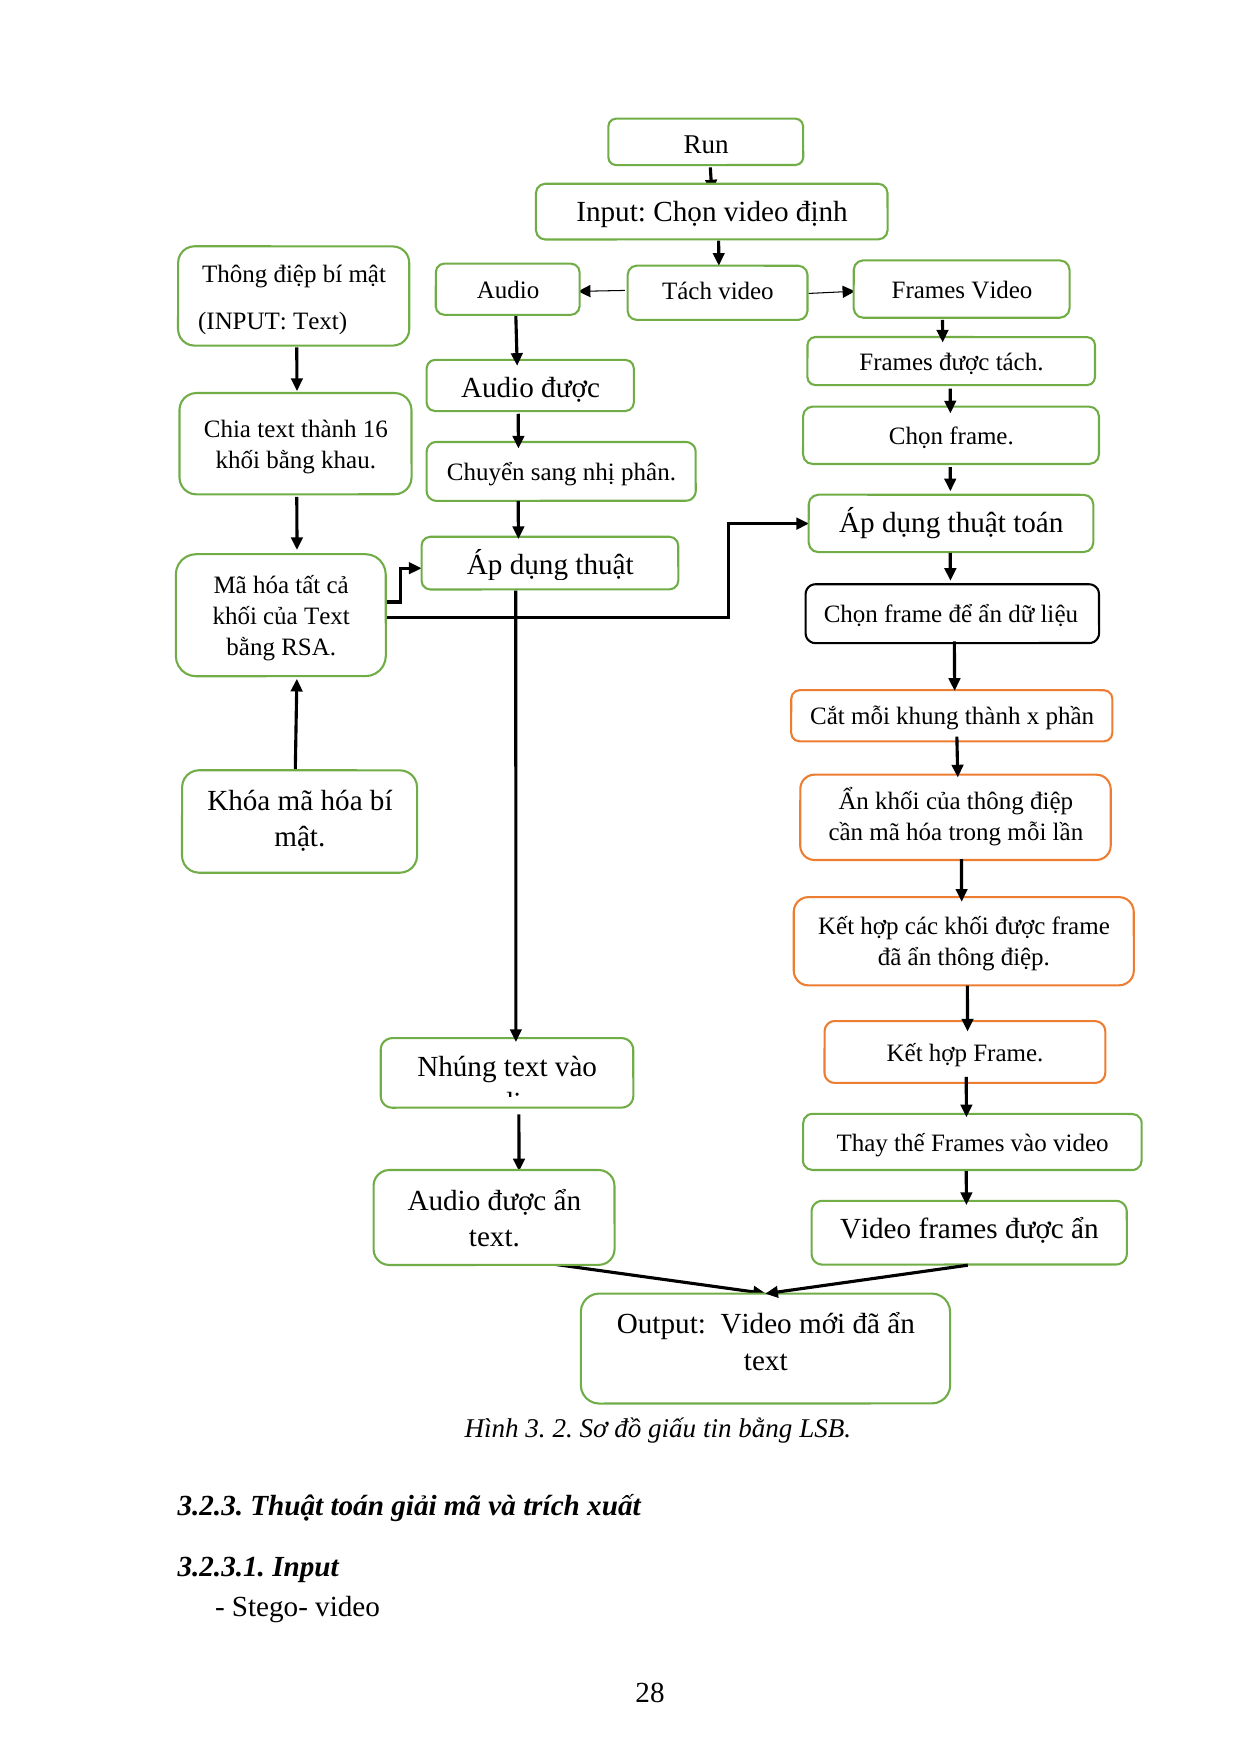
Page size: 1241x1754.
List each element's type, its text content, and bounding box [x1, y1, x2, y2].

list Stego- video [215, 1589, 1122, 1623]
subtitle 3.2.3. Thuật toán giải mã và trích xuất [177, 1480, 1122, 1522]
subtitle 3.2.3.1. Input [177, 1549, 1122, 1583]
subtitle 3.2.3. Thuật toán giải mã và trích xuất [177, 122, 1122, 1412]
